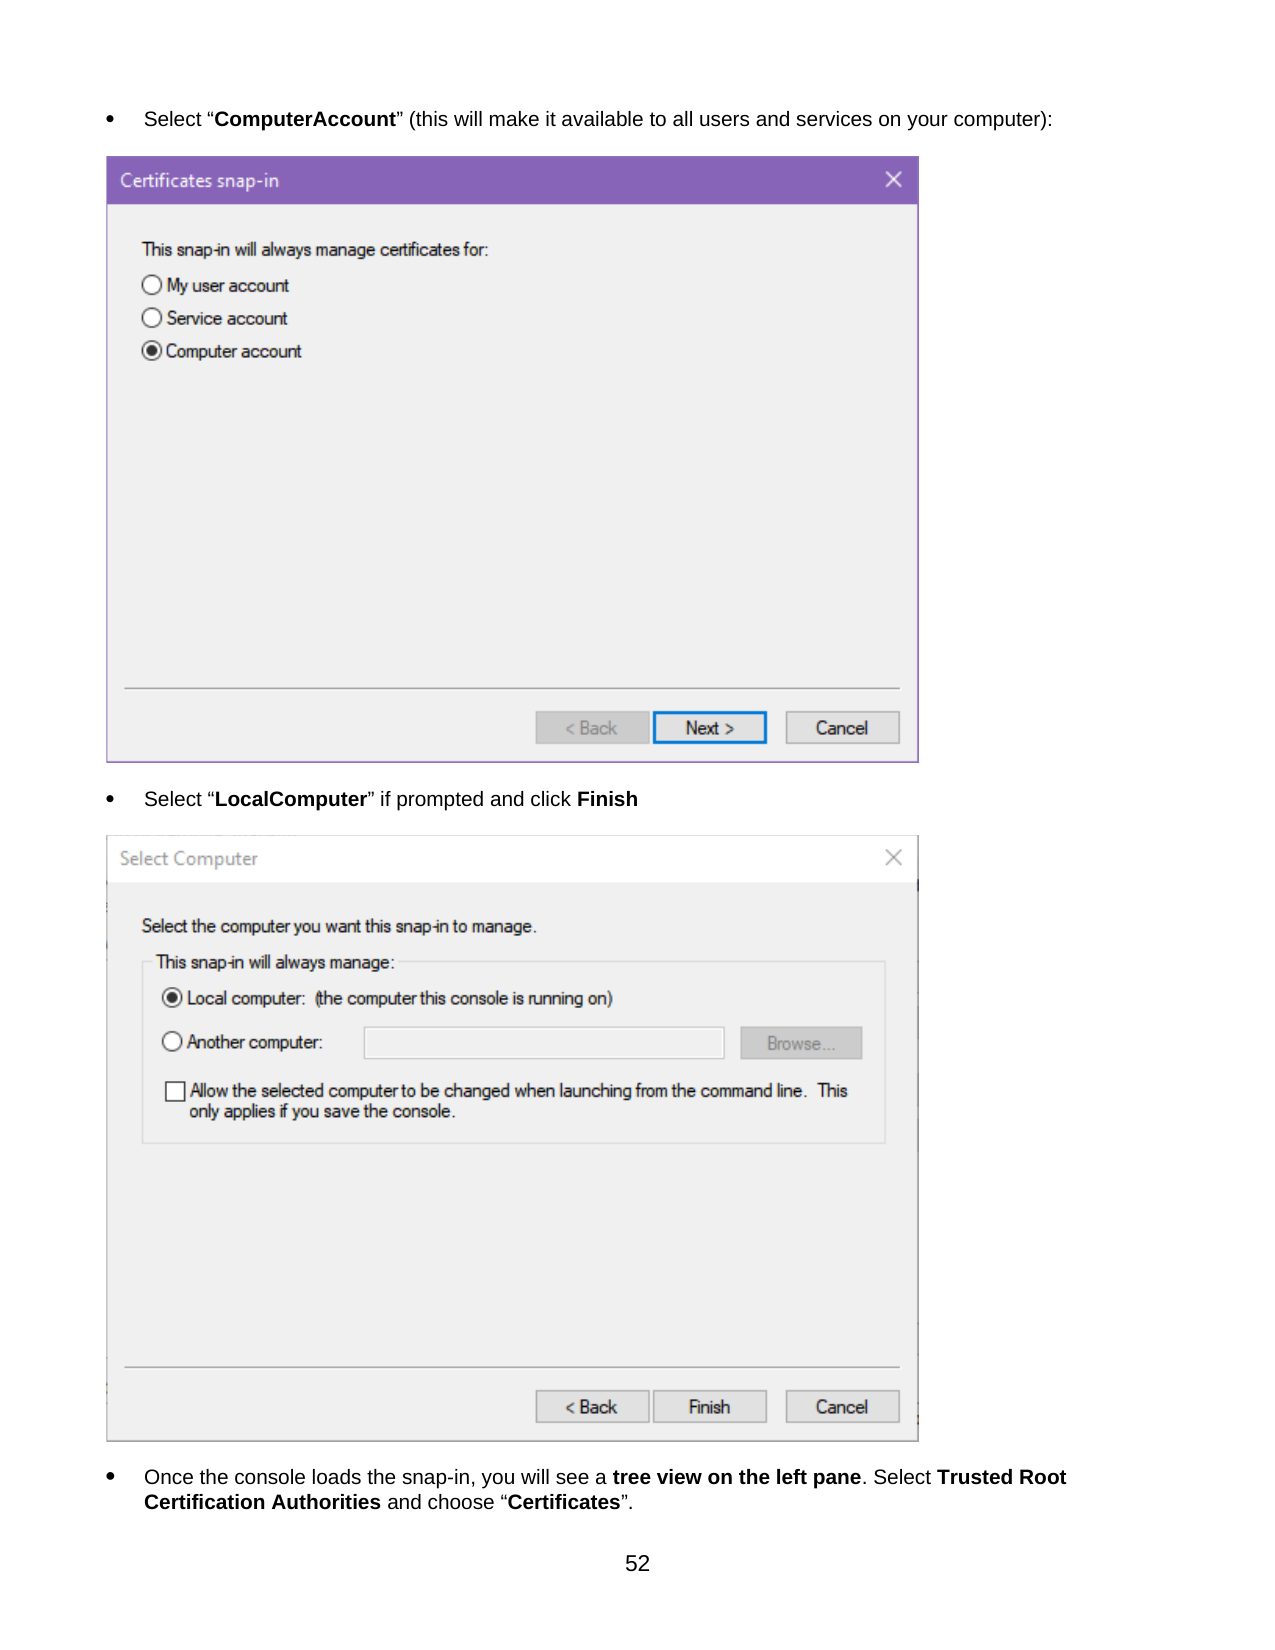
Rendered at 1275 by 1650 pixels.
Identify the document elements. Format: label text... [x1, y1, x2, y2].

picture [106, 156, 919, 763]
list Once the console loads the snap-in, you will see a tree view on the left pane. Select Trusted Root Certification Authorities and choose “Certificates”. [106, 1465, 1169, 1514]
picture [106, 835, 919, 1442]
list Select “ComputerAccount” (this will make it available to all users and services on your computer): [106, 106, 1169, 157]
list Select “LocalComputer” if prompted and click Finish [106, 787, 1169, 811]
